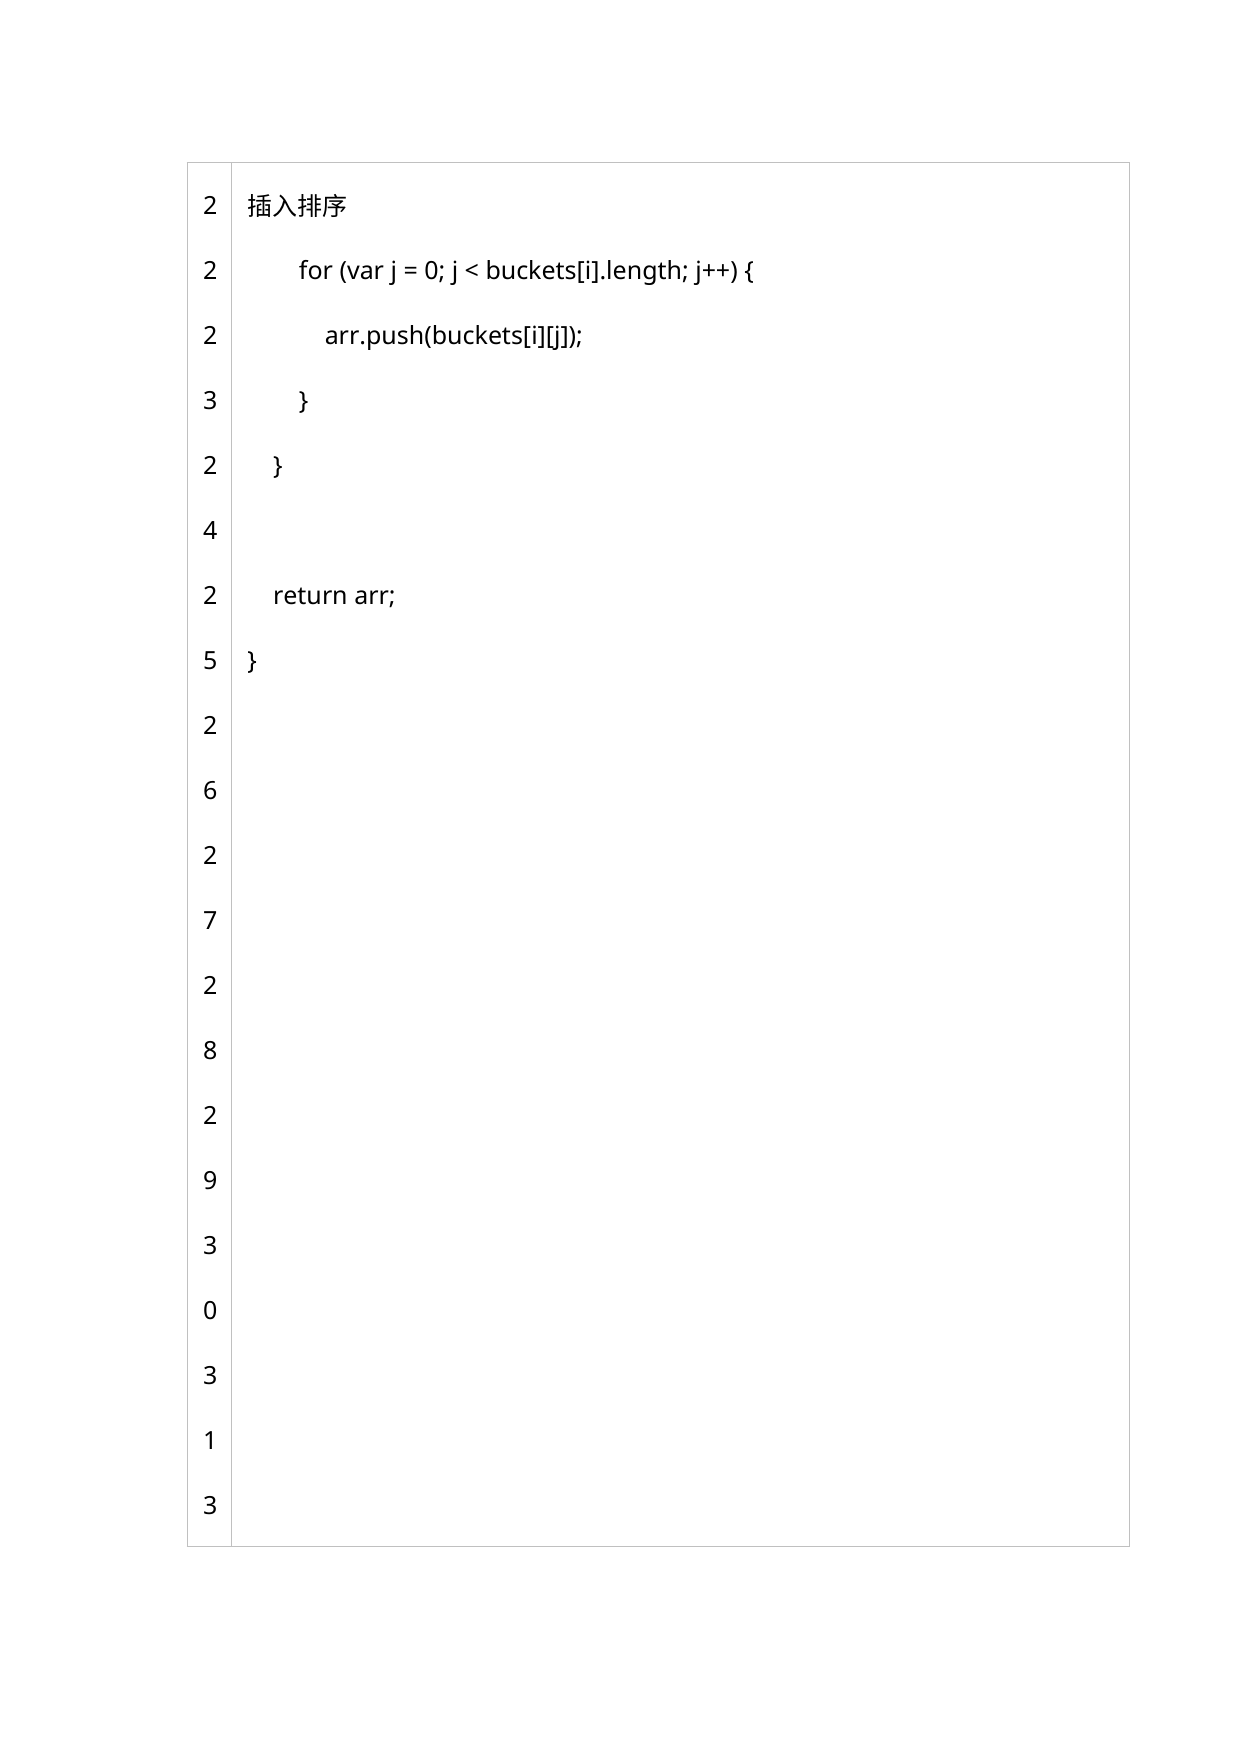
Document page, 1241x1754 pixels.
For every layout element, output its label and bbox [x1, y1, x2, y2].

table_header [188, 163, 231, 1546]
table_header [232, 163, 1129, 1546]
